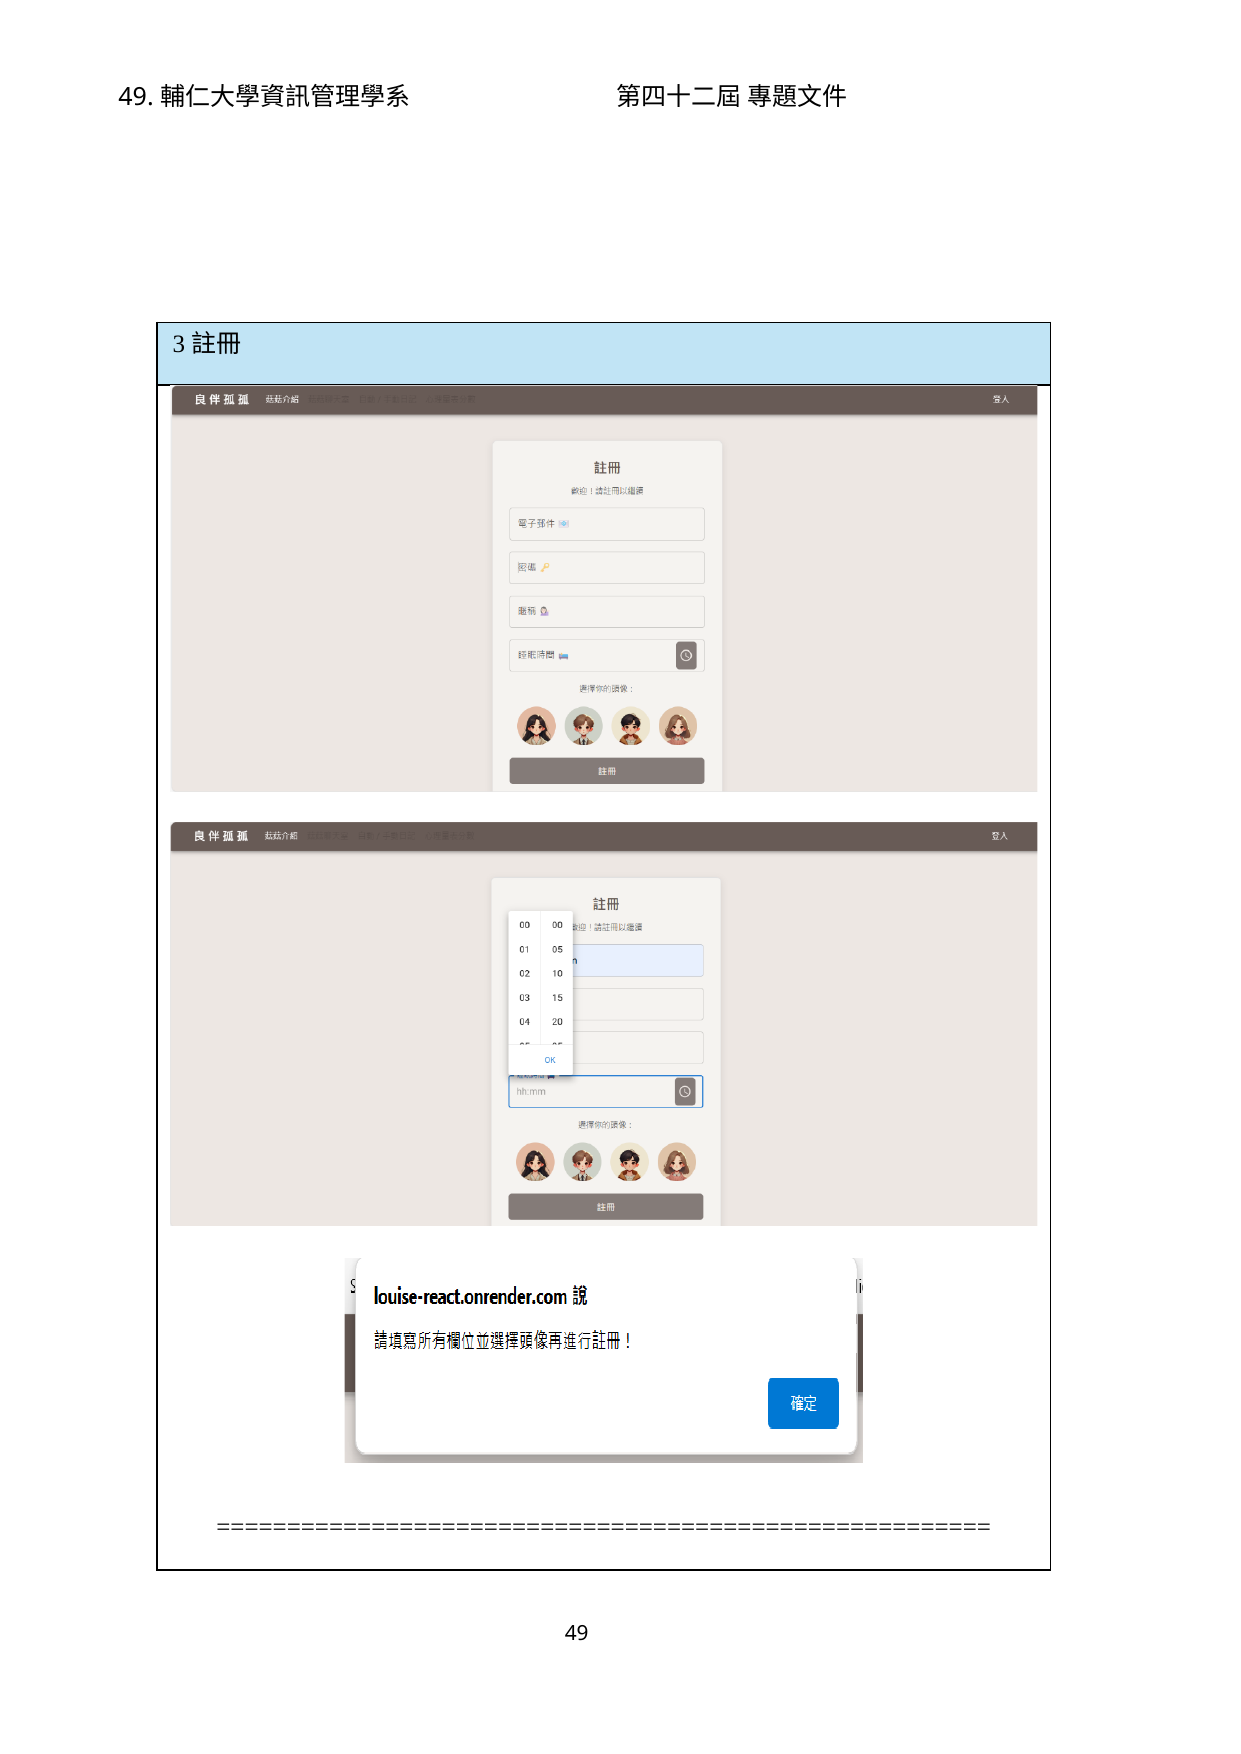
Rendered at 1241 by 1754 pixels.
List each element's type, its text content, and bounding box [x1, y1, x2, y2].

picture [344, 1258, 863, 1463]
table_header 3 註冊 [158, 323, 1050, 384]
picture [170, 385, 1038, 792]
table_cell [158, 386, 1050, 1569]
picture [170, 822, 1038, 1226]
